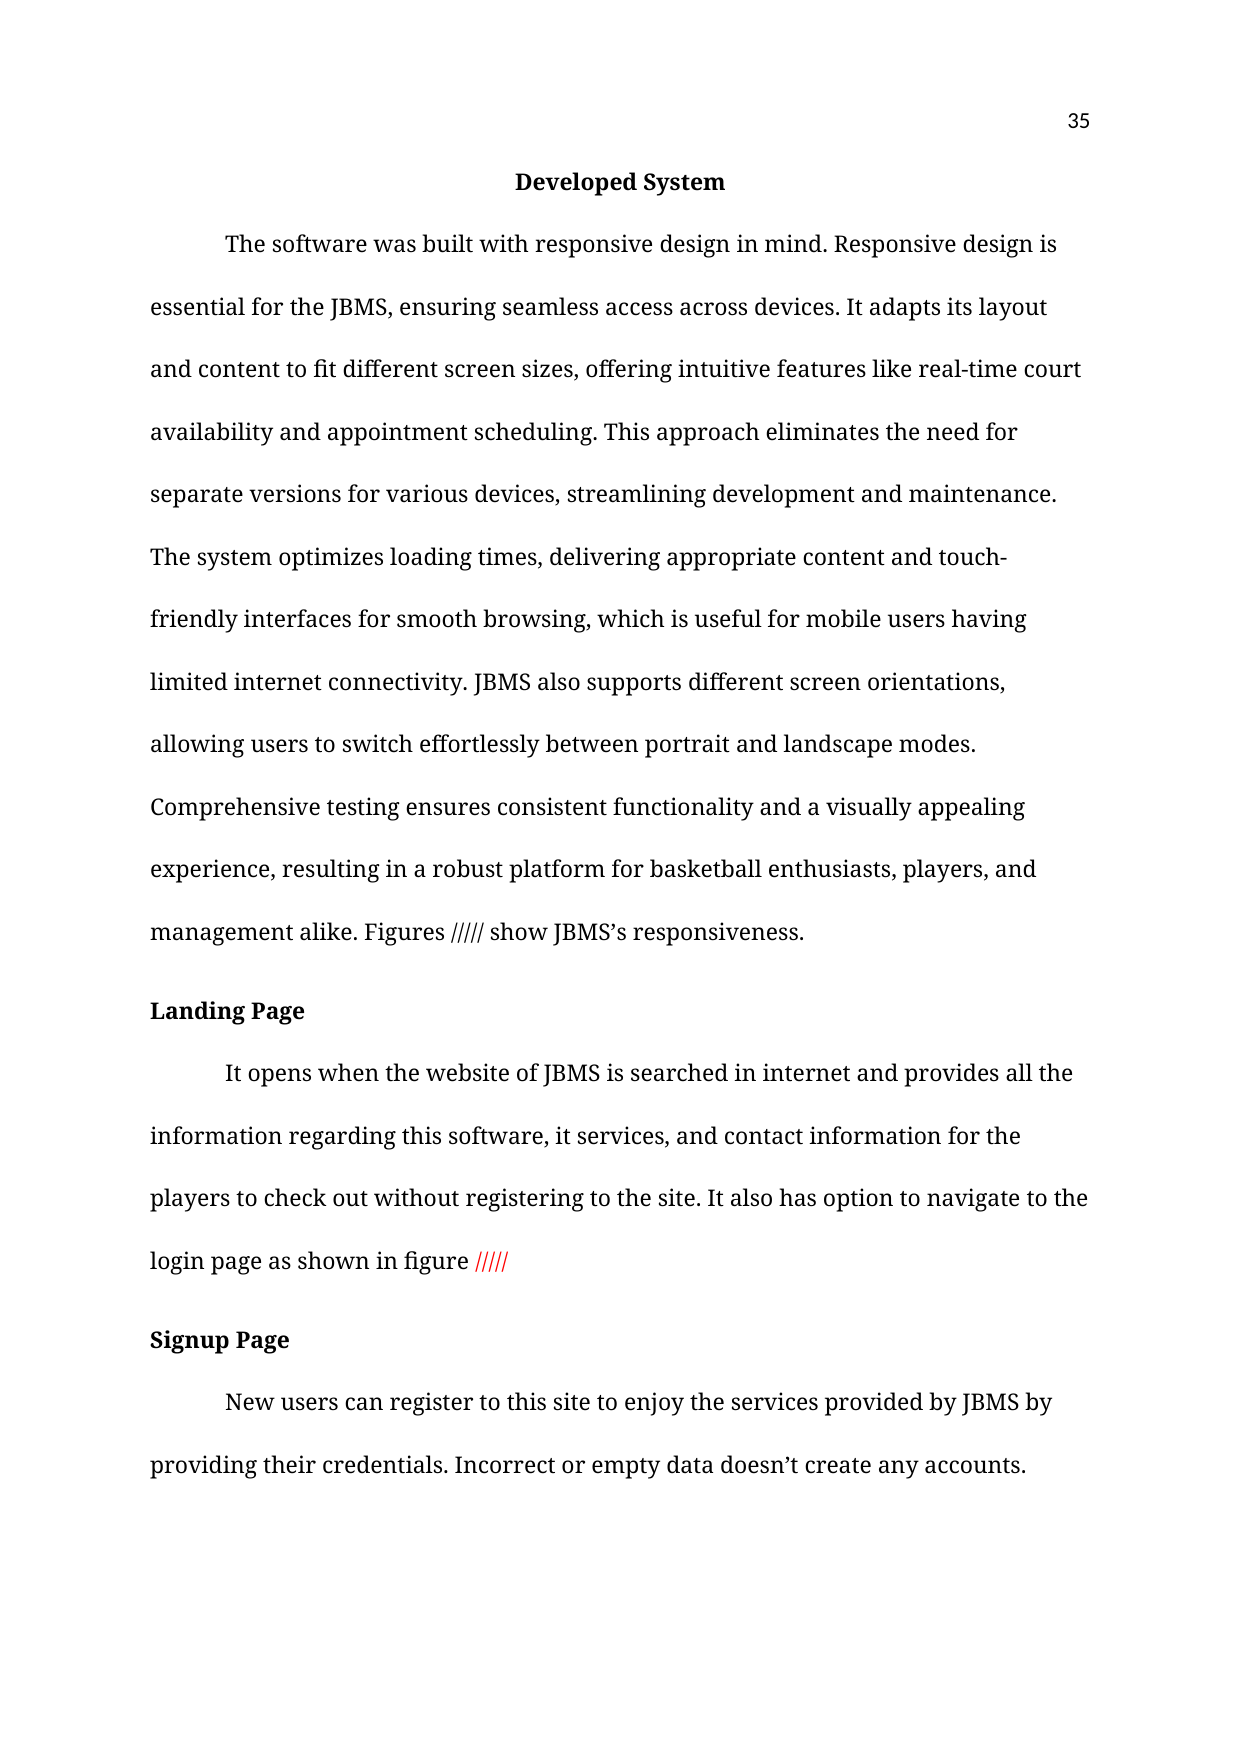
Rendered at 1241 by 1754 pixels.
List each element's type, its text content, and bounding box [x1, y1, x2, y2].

subtitle Landing Page [150, 995, 1090, 1026]
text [150, 1386, 1090, 1480]
text It opens when the website of JBMS is searched in internet and provides all the information regarding this software, it services, and contact information for the players to check out without registering to the site. It also has option to navigate to the login page as shown in figure ///// [150, 1057, 1090, 1276]
subtitle Signup Page [150, 1324, 1090, 1355]
text The software was built with responsive design in mind. Responsive design is essential for the JBMS, ensuring seamless access across devices. It adapts its layout and content to fit different screen sizes, offering intuitive features like real-time court availability and appointment scheduling. This approach eliminates the need for separate versions for various devices, streamlining development and maintenance. The system optimizes loading times, delivering appropriate content and touch-friendly interfaces for smooth browsing, which is useful for mobile users having limited internet connectivity. JBMS also supports different screen orientations, allowing users to switch effortlessly between portrait and landscape modes. Comprehensive testing ensures consistent functionality and a visually appealing experience, resulting in a robust platform for basketball enthusiasts, players, and management alike. Figures ///// show JBMS’s responsiveness. [150, 228, 1090, 947]
subtitle Developed System [150, 166, 1090, 197]
